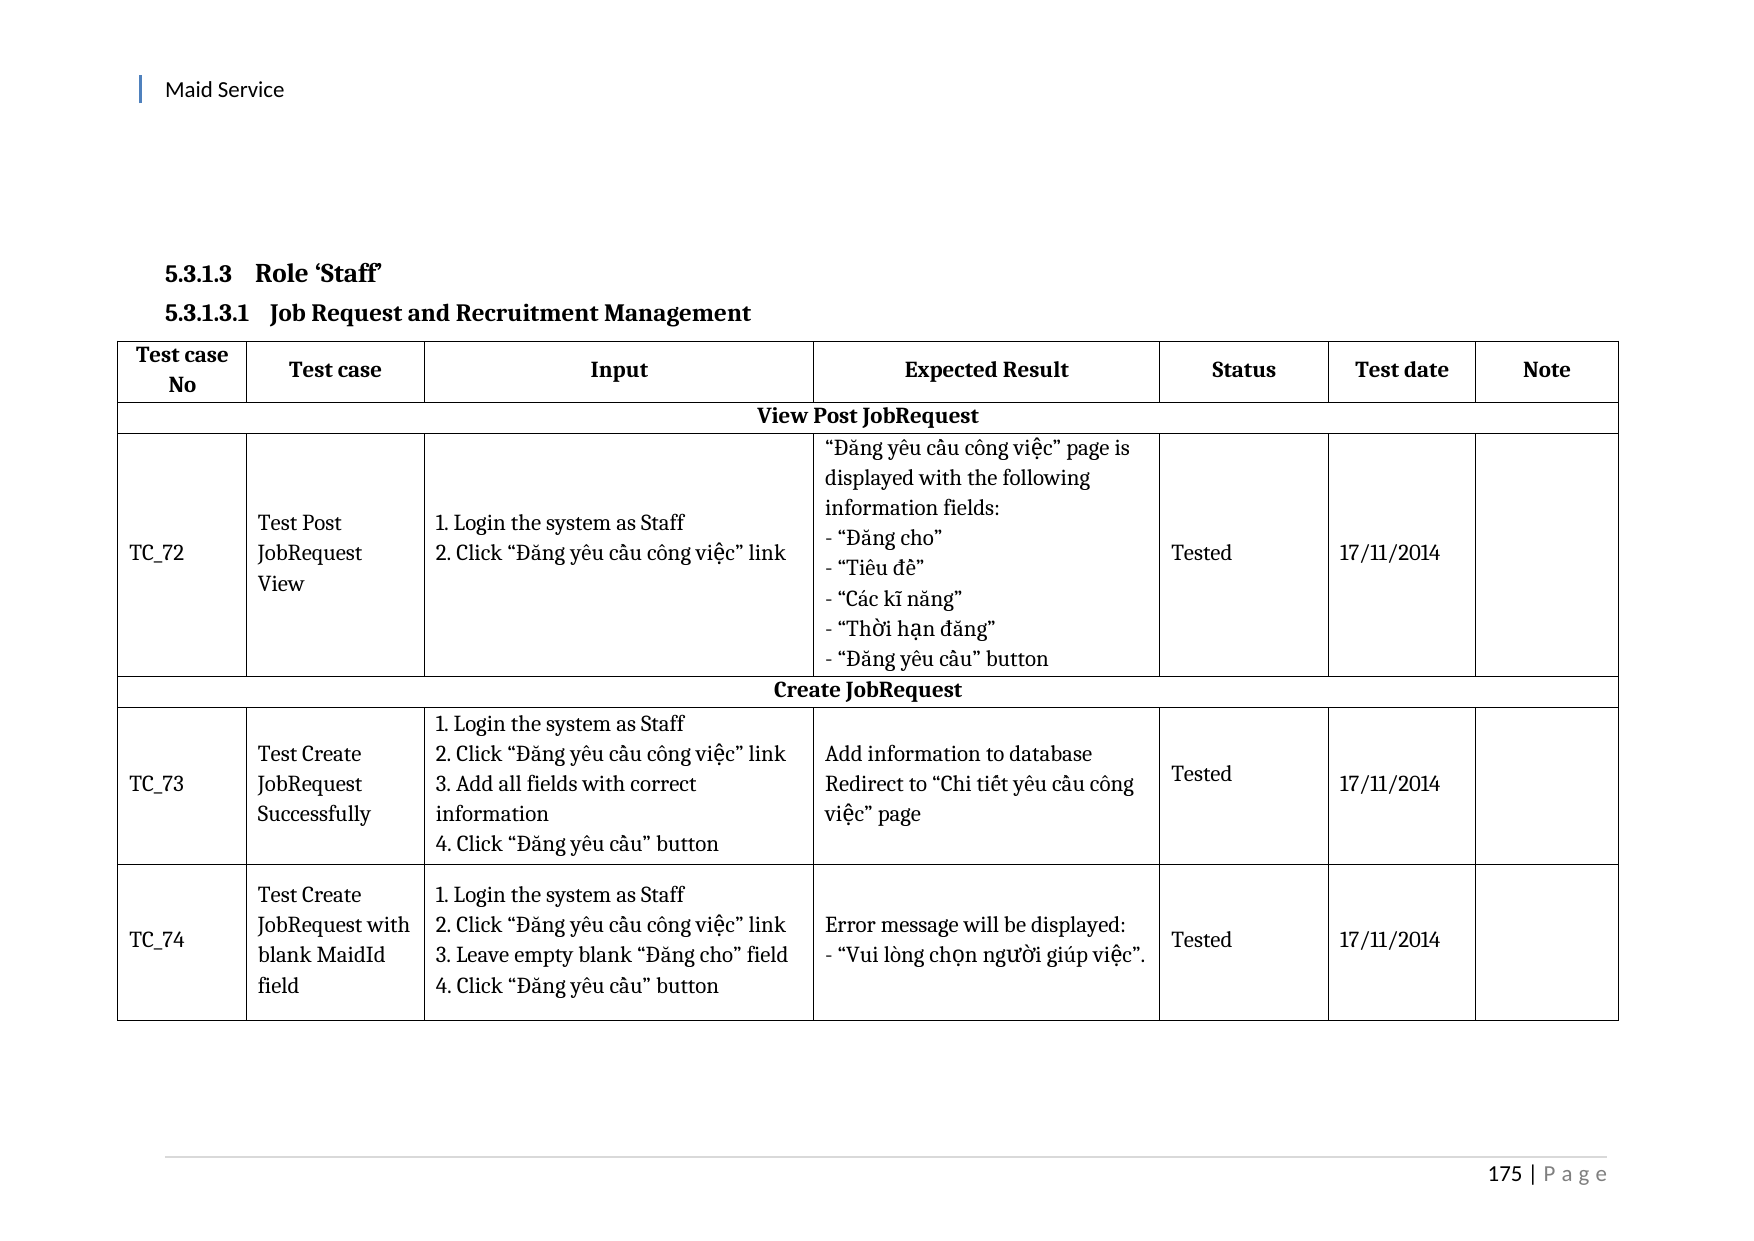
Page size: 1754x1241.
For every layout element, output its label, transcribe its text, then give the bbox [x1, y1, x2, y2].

subtitle Job Request and Recruitment Management [165, 299, 1607, 328]
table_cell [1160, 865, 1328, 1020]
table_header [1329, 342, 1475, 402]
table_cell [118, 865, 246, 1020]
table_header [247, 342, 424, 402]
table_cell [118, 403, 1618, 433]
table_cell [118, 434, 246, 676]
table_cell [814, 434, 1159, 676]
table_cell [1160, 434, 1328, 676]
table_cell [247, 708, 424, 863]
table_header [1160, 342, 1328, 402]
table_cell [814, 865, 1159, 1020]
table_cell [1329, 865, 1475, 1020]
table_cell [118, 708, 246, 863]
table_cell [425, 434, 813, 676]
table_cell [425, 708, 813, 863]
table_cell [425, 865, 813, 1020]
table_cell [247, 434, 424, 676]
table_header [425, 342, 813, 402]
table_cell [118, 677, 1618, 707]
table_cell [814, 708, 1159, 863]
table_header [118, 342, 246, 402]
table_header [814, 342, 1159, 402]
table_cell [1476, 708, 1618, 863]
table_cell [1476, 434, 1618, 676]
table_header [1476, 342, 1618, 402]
subtitle Role ‘Staff’ [165, 258, 1607, 289]
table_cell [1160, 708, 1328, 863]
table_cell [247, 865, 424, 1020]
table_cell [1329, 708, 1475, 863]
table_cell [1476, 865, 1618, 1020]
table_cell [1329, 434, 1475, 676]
